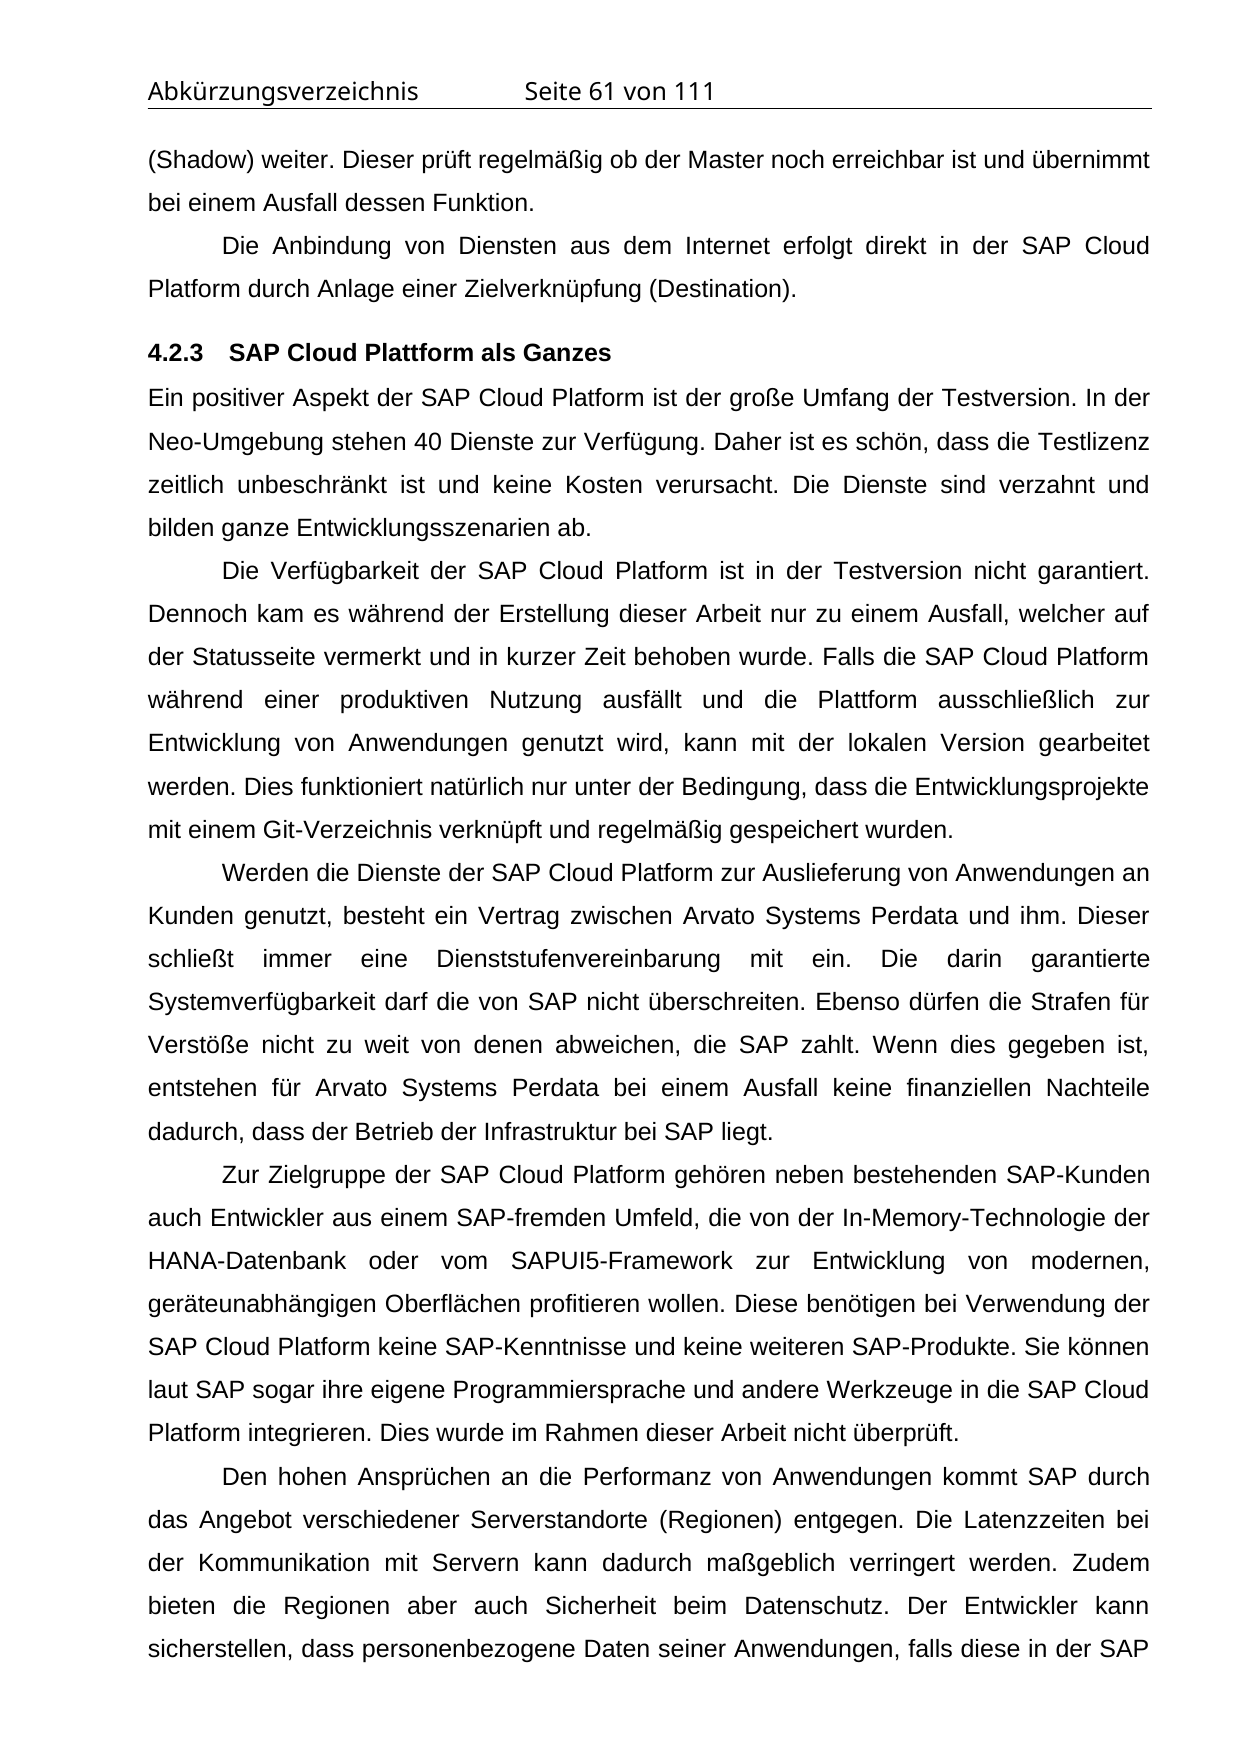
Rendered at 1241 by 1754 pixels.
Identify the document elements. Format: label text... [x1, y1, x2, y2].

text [148, 145, 1152, 217]
text Die Anbindung von Diensten aus dem Internet erfolgt direkt in der SAP Cloud Platform durch Anlage einer Zielverknüpfung (Destination). [148, 231, 1152, 303]
subtitle SAP Cloud Plattform als Ganzes [148, 338, 1152, 367]
text Zur Zielgruppe der SAP Cloud Platform gehören neben bestehenden SAP-Kunden auch Entwickler aus einem SAP-fremden Umfeld, die von der In-Memory-Technologie der HANA-Datenbank oder vom SAPUI5-Framework zur Entwicklung von modernen, geräteunabhängigen Oberflächen profitieren wollen. Diese benötigen bei Verwendung der SAP Cloud Platform keine SAP-Kenntnisse und keine weiteren SAP-Produkte. Sie können laut SAP sogar ihre eigene Programmiersprache und andere Werkzeuge in die SAP Cloud Platform integrieren. Dies wurde im Rahmen dieser Arbeit nicht überprüft. [148, 1159, 1152, 1447]
text Ein positiver Aspekt der SAP Cloud Platform ist der große Umfang der Testversion. In der Neo-Umgebung stehen 40 Dienste zur Verfügung. Daher ist es schön, dass die Testlizenz zeitlich unbeschränkt ist und keine Kosten verursacht. Die Dienste sind verzahnt und bilden ganze Entwicklungsszenarien ab. [148, 383, 1152, 541]
text Die Verfügbarkeit der SAP Cloud Platform ist in der Testversion nicht garantiert. Dennoch kam es während der Erstellung dieser Arbeit nur zu einem Ausfall, welcher auf der Statusseite vermerkt und in kurzer Zeit behoben wurde. Falls die SAP Cloud Platform während einer produktiven Nutzung ausfällt und die Plattform ausschließlich zur Entwicklung von Anwendungen genutzt wird, kann mit der lokalen Version gearbeitet werden. Dies funktioniert natürlich nur unter der Bedingung, dass die Entwicklungsprojekte mit einem Git-Verzeichnis verknüpft und regelmäßig gespeichert wurden. [148, 556, 1152, 843]
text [148, 1461, 1152, 1663]
text Werden die Dienste der SAP Cloud Platform zur Auslieferung von Anwendungen an Kunden genutzt, besteht ein Vertrag zwischen Arvato Systems Perdata und ihm. Dieser schließt immer eine Dienststufenvereinbarung mit ein. Die darin garantierte Systemverfügbarkeit darf die von SAP nicht überschreiten. Ebenso dürfen die Strafen für Verstöße nicht zu weit von denen abweichen, die SAP zahlt. Wenn dies gegeben ist, entstehen für Arvato Systems Perdata bei einem Ausfall keine finanziellen Nachteile dadurch, dass der Betrieb der Infrastruktur bei SAP liegt. [148, 858, 1152, 1145]
